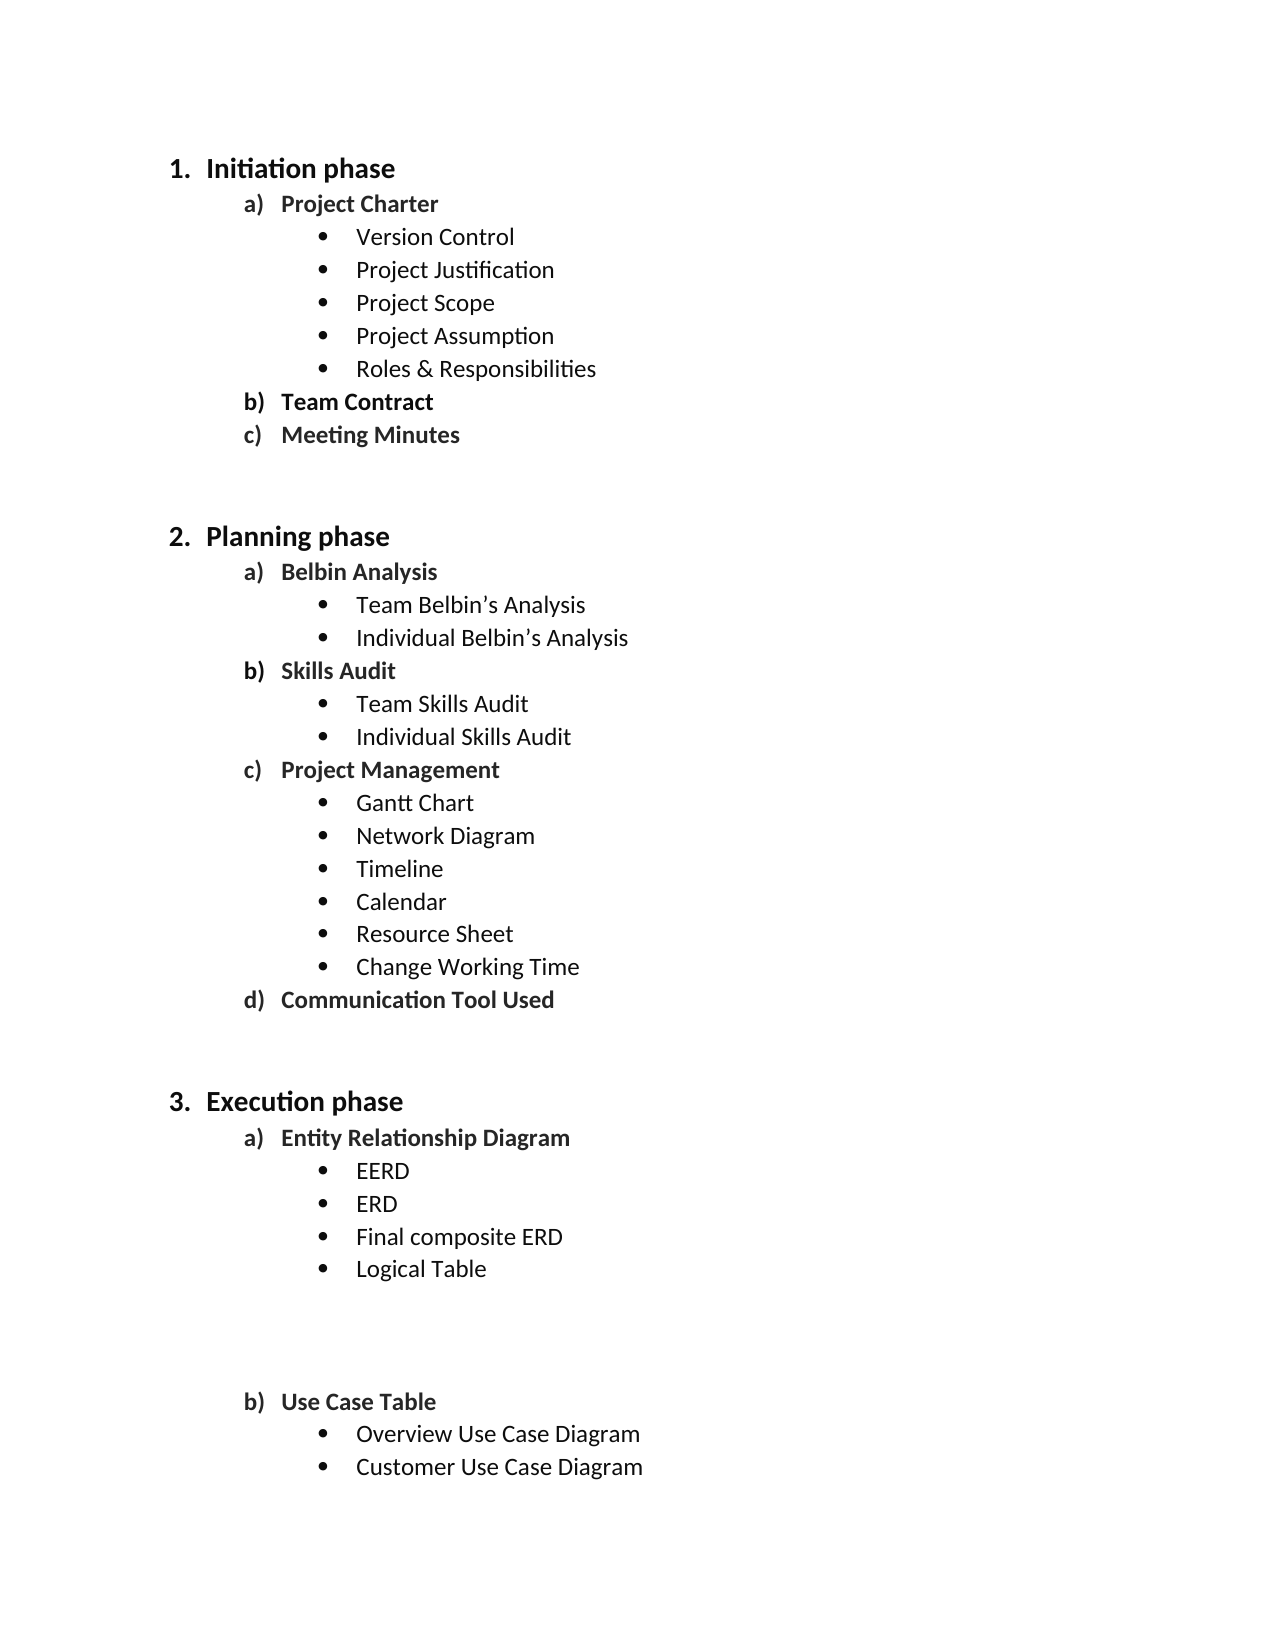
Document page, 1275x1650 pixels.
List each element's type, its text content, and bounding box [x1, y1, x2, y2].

list Project Scope [319, 287, 1125, 318]
list Skills Audit [244, 655, 1125, 686]
list Initiation phase [169, 150, 1125, 186]
list Resource Sheet [319, 918, 1125, 949]
list EERD [319, 1155, 1125, 1185]
list Final composite ERD [319, 1221, 1125, 1251]
list Gantt Chart [319, 787, 1125, 817]
list Project Assumption [319, 320, 1125, 351]
list Calendar [319, 886, 1125, 916]
list Communication Tool Used [244, 984, 1125, 1015]
list Individual Belbin’s Analysis [319, 622, 1125, 653]
list Version Control [319, 221, 1125, 252]
list Team Contract [244, 386, 1125, 416]
list Overview Use Case Diagram [319, 1419, 1125, 1449]
list Use Case Table [244, 1386, 1125, 1416]
list Team Belbin’s Analysis [319, 589, 1125, 620]
list Planning phase [169, 518, 1125, 554]
list Belbin Analysis [244, 556, 1125, 587]
list Timeline [319, 853, 1125, 883]
list Project Management [244, 754, 1125, 784]
list Individual Skills Audit [319, 721, 1125, 752]
list ERD [319, 1188, 1125, 1218]
list Customer Use Case Diagram [319, 1452, 1125, 1482]
list Network Diagram [319, 820, 1125, 850]
list Entity Relationship Diagram [244, 1122, 1125, 1152]
list Roles & Responsibilities [319, 353, 1125, 383]
list Logical Table [319, 1254, 1125, 1284]
list Change Working Time [319, 951, 1125, 982]
list Meeting Minutes [244, 419, 1125, 449]
list Project Charter [244, 188, 1125, 219]
list Project Justification [319, 254, 1125, 285]
list Team Skills Audit [319, 688, 1125, 719]
list Execution phase [169, 1083, 1125, 1119]
